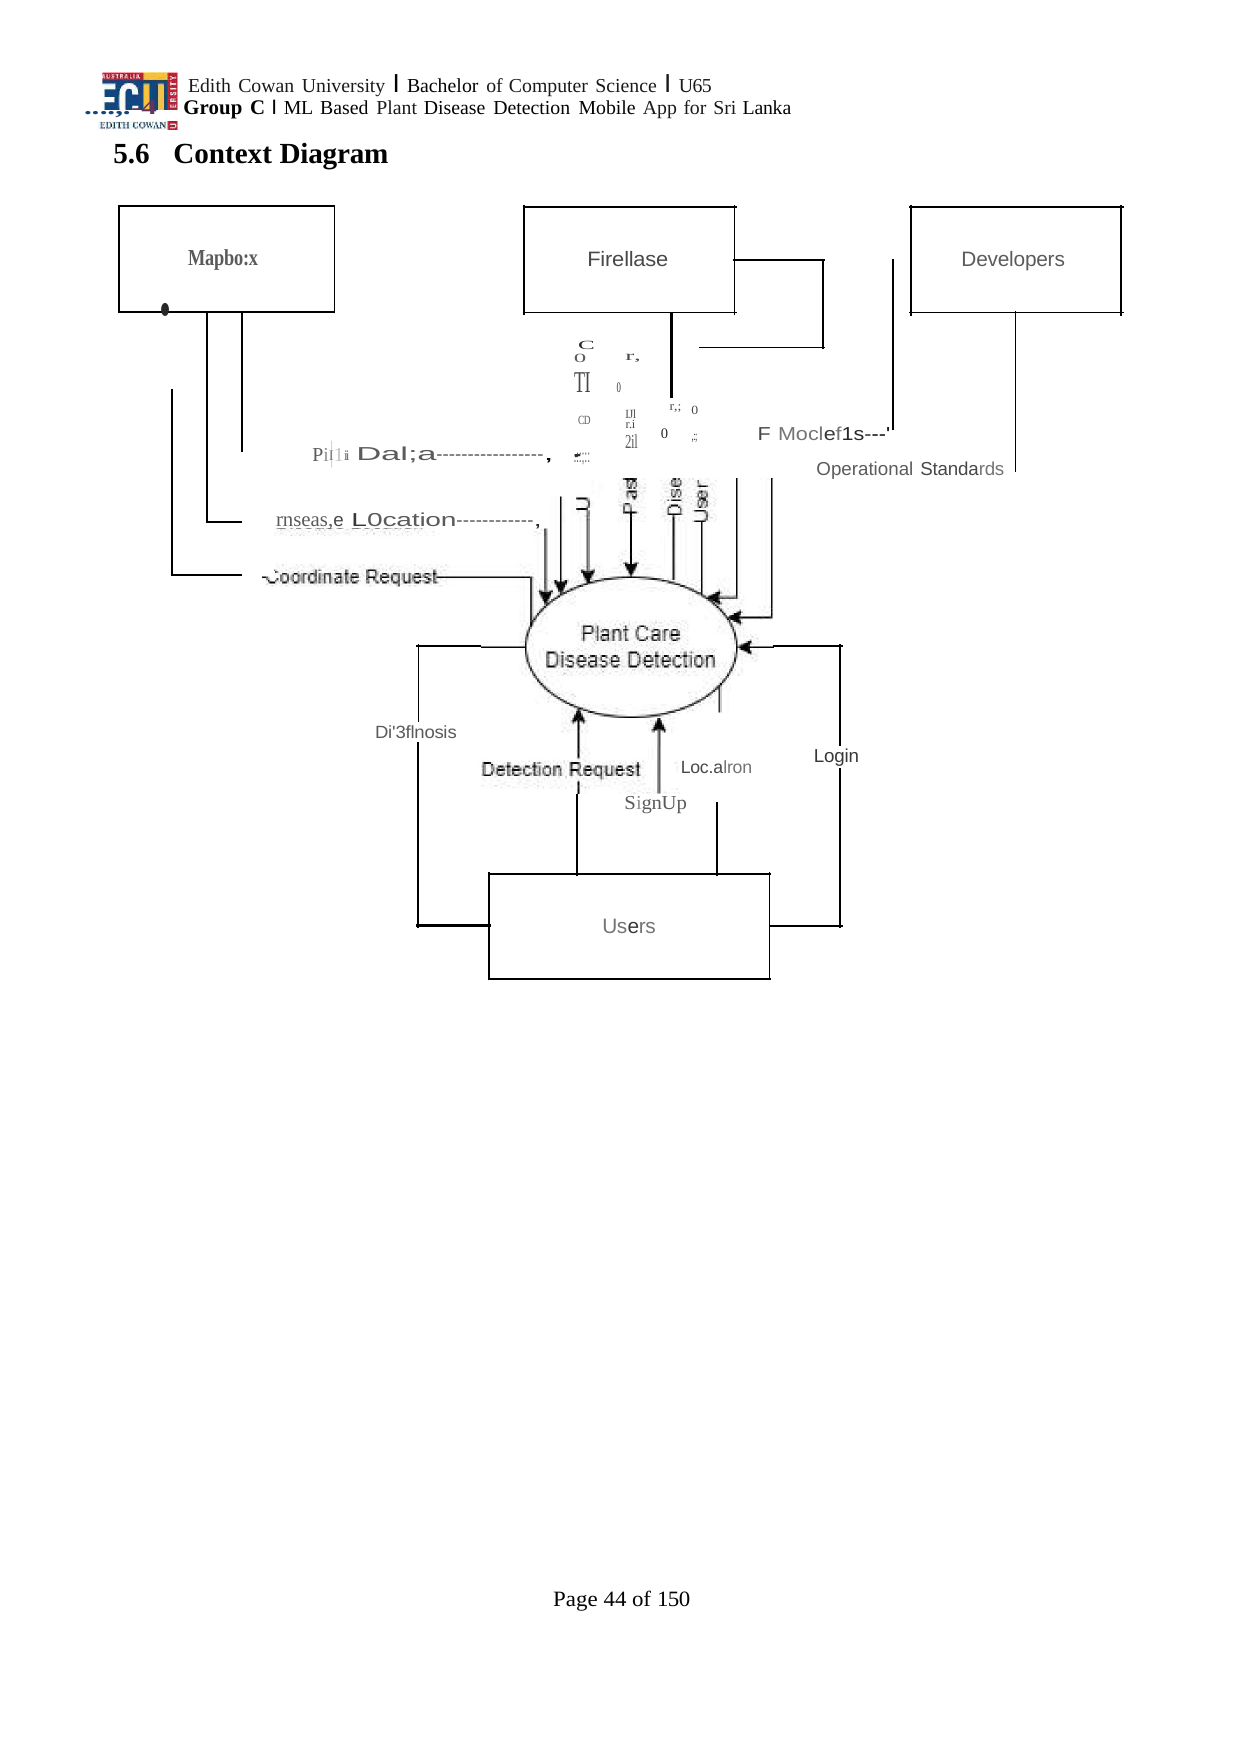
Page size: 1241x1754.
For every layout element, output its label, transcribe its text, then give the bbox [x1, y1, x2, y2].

picture [98, 121, 178, 130]
subtitle Context Diagram [113, 136, 1176, 170]
text ....,.-4 Group C I ML Based Plant Disease Detection Mobile App for Sri Lanka [84, 96, 1176, 119]
picture [262, 478, 774, 794]
picture [102, 72, 178, 96]
